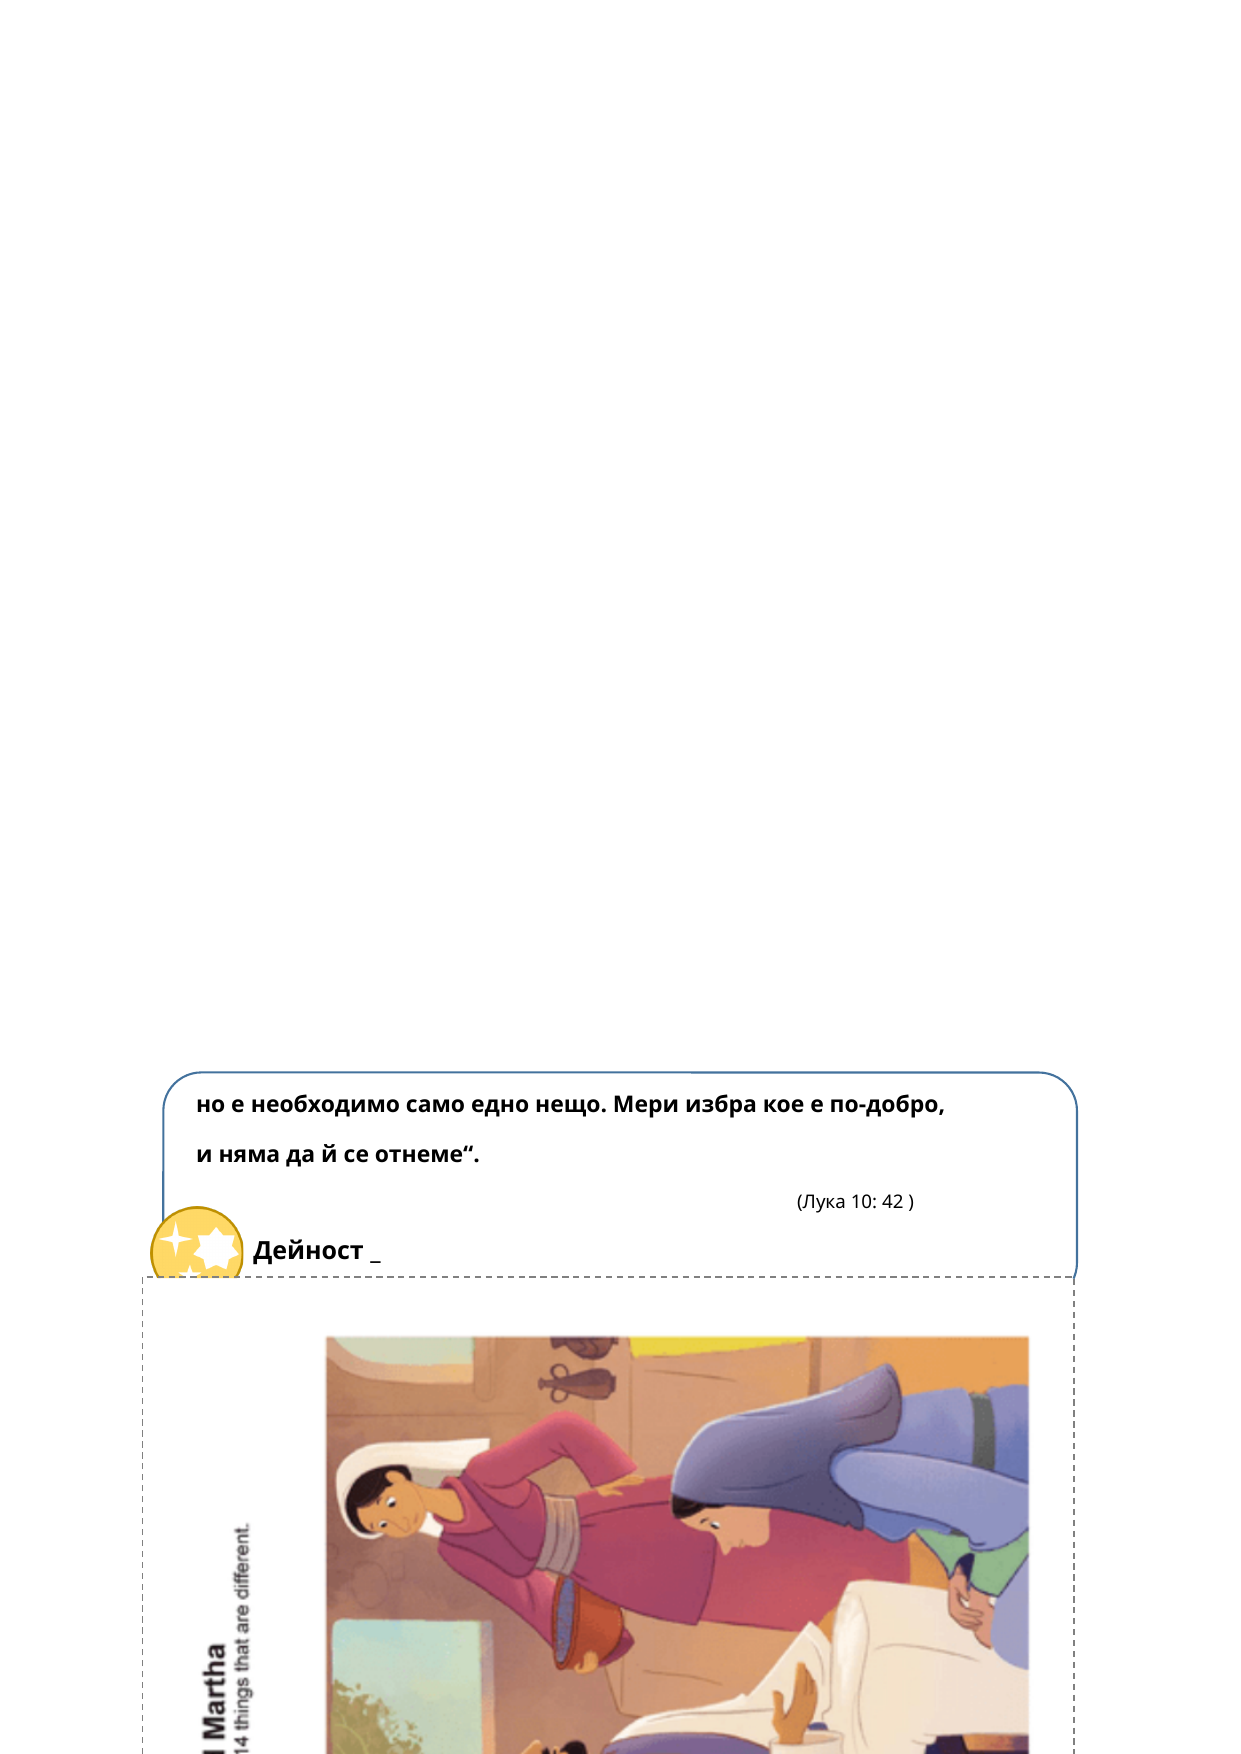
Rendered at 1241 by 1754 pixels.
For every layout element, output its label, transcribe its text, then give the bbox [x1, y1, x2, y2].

picture [145, 1279, 1074, 1754]
text Дейност _ [244, 1233, 1090, 1267]
text и няма да й се отнеме“. [150, 1138, 1090, 1169]
text но е необходимо само едно нещо. Мери избра кое е по-добро, [150, 1088, 1090, 1119]
text (Лука 10: 42 ) [150, 1188, 1090, 1214]
picture [150, 1206, 244, 1278]
